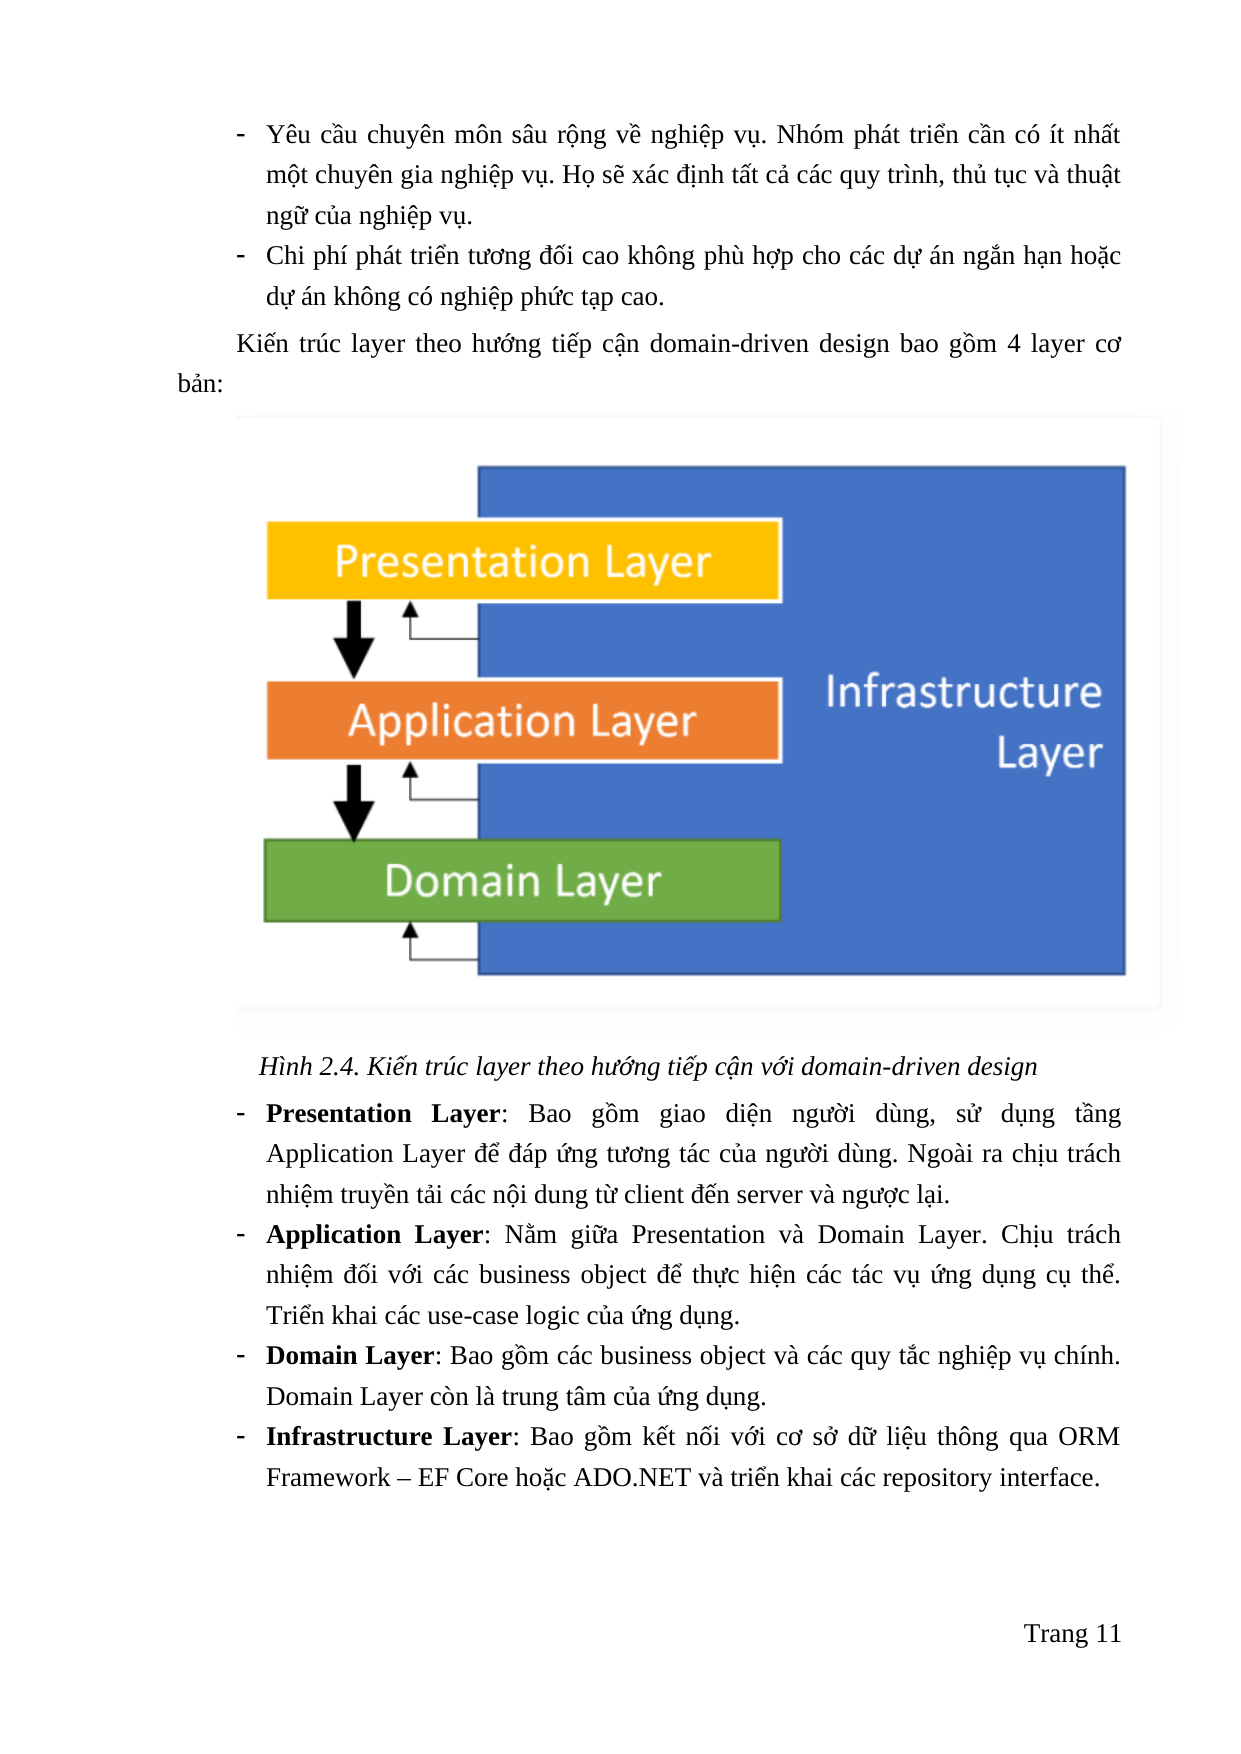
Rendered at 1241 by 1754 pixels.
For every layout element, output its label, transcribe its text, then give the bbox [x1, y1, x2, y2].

text Application Layer: Nằm giữa Presentation và Domain Layer. Chịu trách nhiệm đối với các business object để thực hiện các tác vụ ứng dụng cụ thể. Triển khai các use-case logic của ứng dụng. [236, 1218, 1122, 1330]
text Kiến trúc layer theo hướng tiếp cận domain-driven design bao gồm 4 layer cơ bản: [177, 327, 1122, 398]
text Domain Layer: Bao gồm các business object và các quy tắc nghiệp vụ chính. Domain Layer còn là trung tâm của ứng dụng. [236, 1339, 1122, 1411]
text Infrastructure Layer: Bao gồm kết nối với cơ sở dữ liệu thông qua ORM Framework – EF Core hoặc ADO.NET và triển khai các repository interface. [236, 1420, 1122, 1492]
picture [236, 413, 1182, 1035]
text Yêu cầu chuyên môn sâu rộng về nghiệp vụ. Nhóm phát triển cần có ít nhất một chuyên gia nghiệp vụ. Họ sẽ xác định tất cả các quy trình, thủ tục và thuật ngữ của nghiệp vụ. [236, 118, 1122, 230]
text Presentation Layer: Bao gồm giao diện người dùng, sử dụng tầng Application Layer để đáp ứng tương tác của người dùng. Ngoài ra chịu trách nhiệm truyền tải các nội dung từ client đến server và ngược lại. [236, 1097, 1122, 1209]
text Chi phí phát triển tương đối cao không phù hợp cho các dự án ngắn hạn hoặc dự án không có nghiệp phức tạp cao. [236, 239, 1122, 311]
